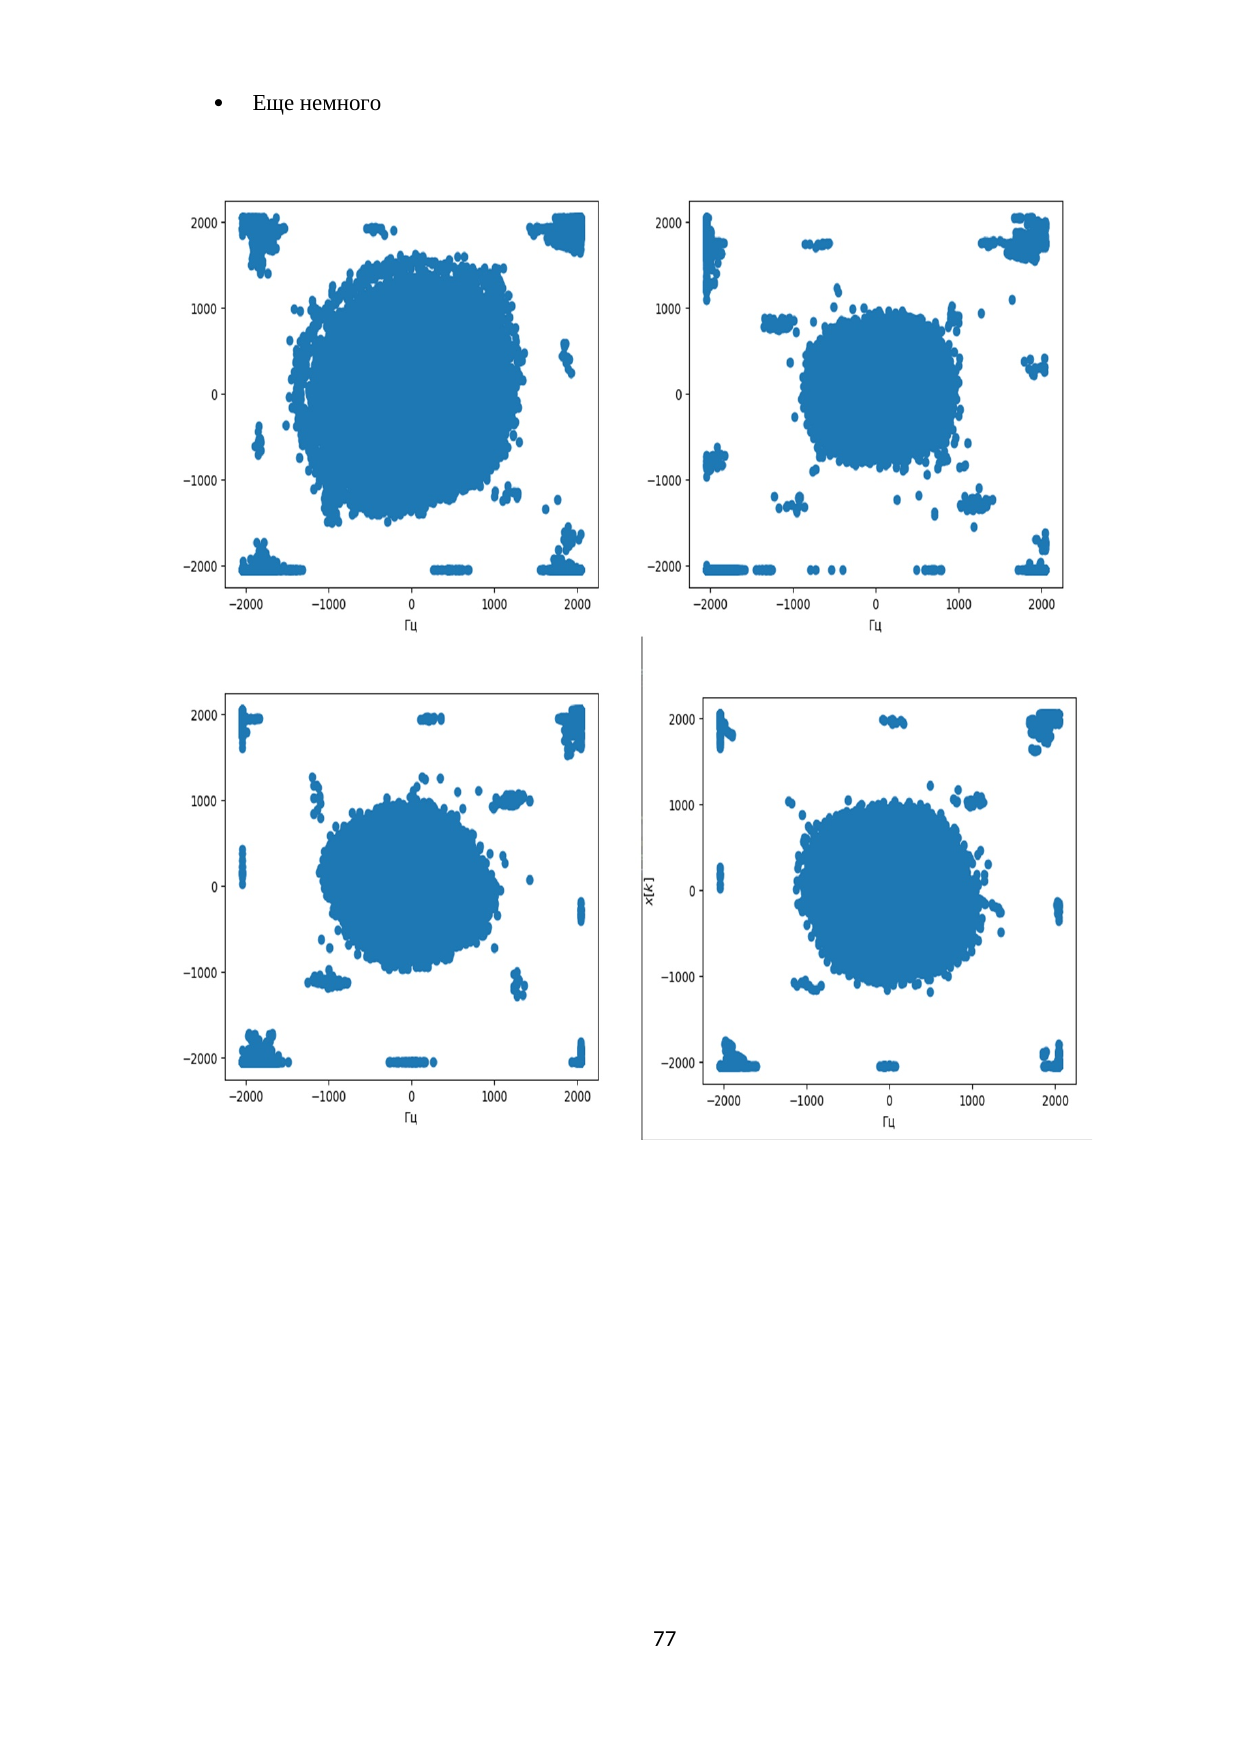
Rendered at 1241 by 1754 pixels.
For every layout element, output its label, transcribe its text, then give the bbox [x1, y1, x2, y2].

list Еще немного [215, 89, 1152, 115]
picture [177, 144, 1093, 1140]
